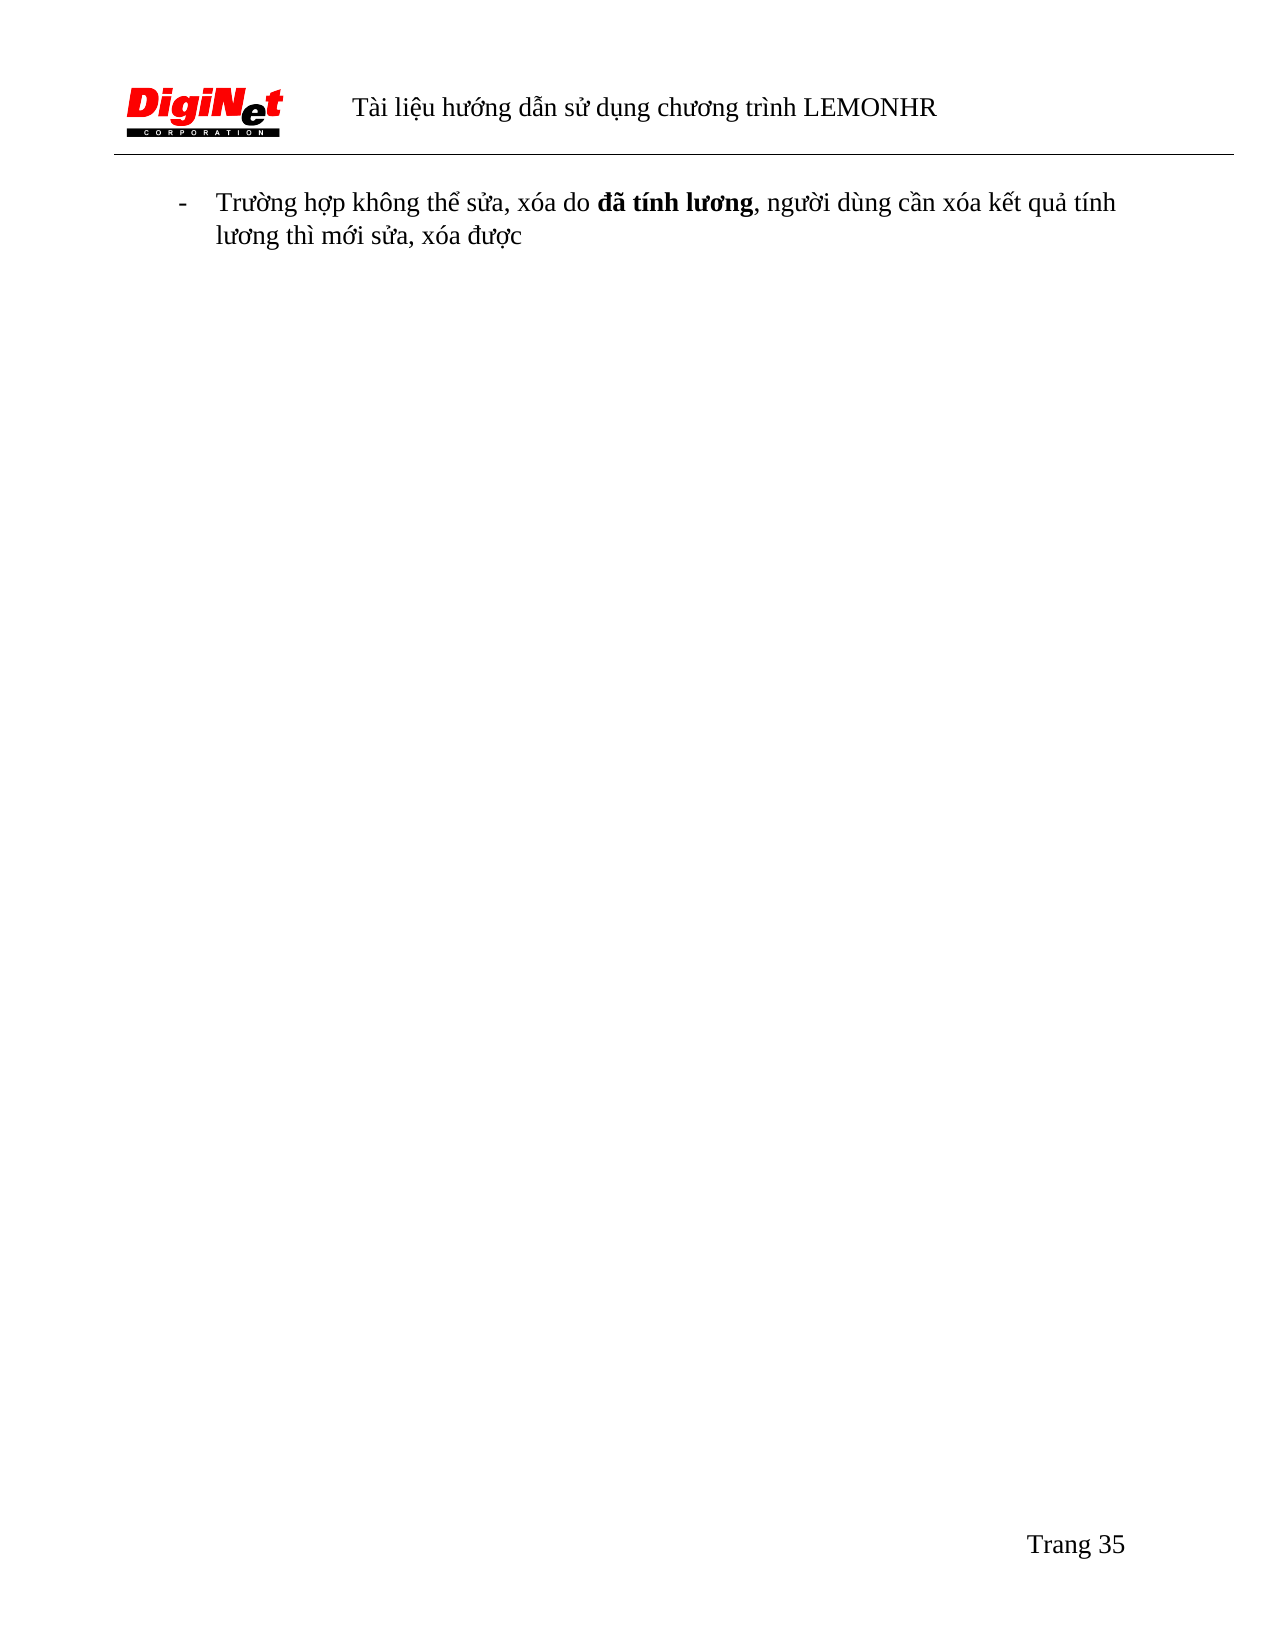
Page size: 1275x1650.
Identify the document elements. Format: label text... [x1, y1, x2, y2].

list Trường hợp không thể sửa, xóa do đã tính lương, người dùng cần xóa kết quả tính lương thì mới sửa, xóa được [178, 186, 1125, 250]
picture [121, 86, 290, 143]
